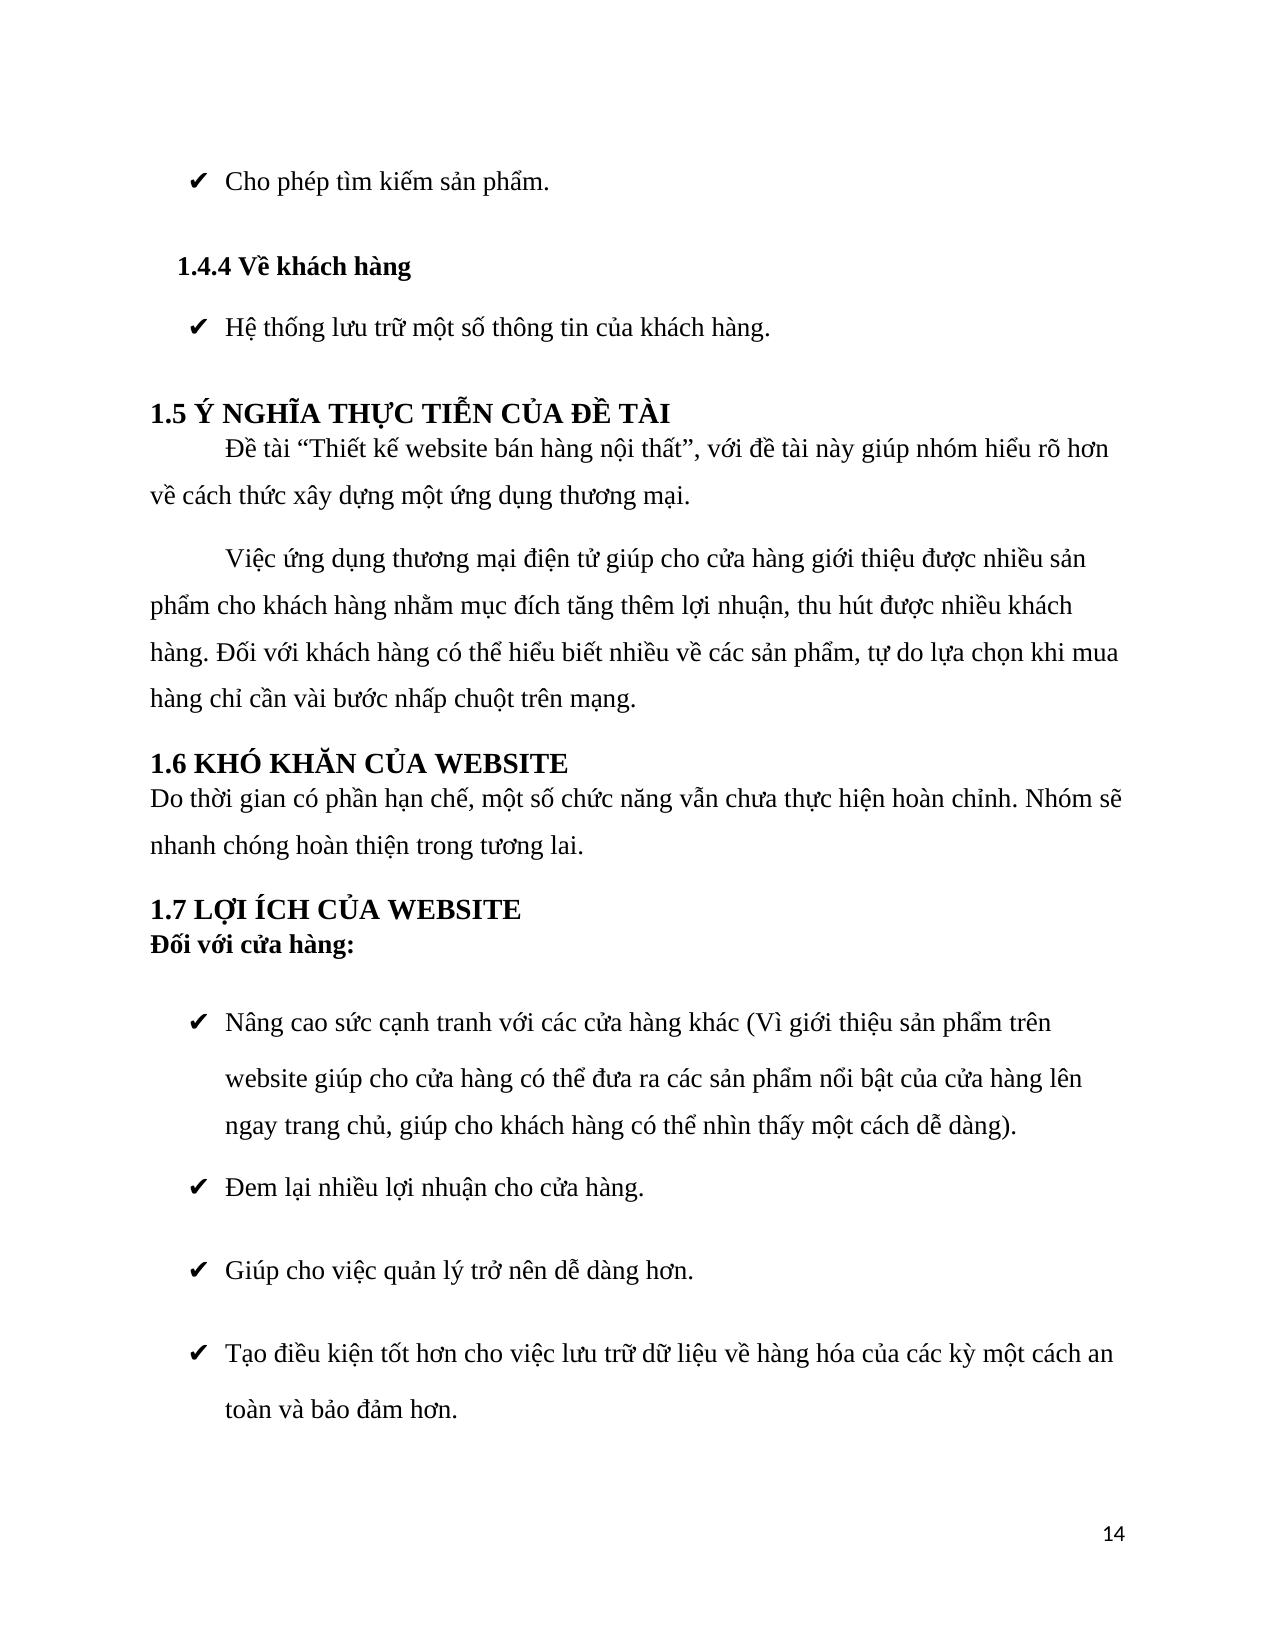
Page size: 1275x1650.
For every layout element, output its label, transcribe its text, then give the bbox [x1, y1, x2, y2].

list Nâng cao sức cạnh tranh với các cửa hàng khác (Vì giới thiệu sản phẩm trên website giúp cho cửa hàng có thể đưa ra các sản phẩm nổi bật của cửa hàng lên ngay trang chủ, giúp cho khách hàng có thể nhìn thấy một cách dễ dàng). [187, 992, 1125, 1140]
text Do thời gian có phần hạn chế, một số chức năng vẫn chưa thực hiện hoàn chỉnh. Nhóm sẽ nhanh chóng hoàn thiện trong tương lai. [150, 782, 1125, 860]
subtitle 1.4.4 Về khách hàng [150, 250, 1125, 281]
subtitle 1.5 Ý NGHĨA THỰC TIỄN CỦA ĐỀ TÀI [150, 396, 1125, 430]
list Hệ thống lưu trữ một số thông tin của khách hàng. [187, 297, 1125, 352]
text Đề tài “Thiết kế website bán hàng nội thất”, với đề tài này giúp nhóm hiểu rõ hơn về cách thức xây dựng một ứng dụng thương mại. [150, 433, 1125, 510]
list Giúp cho việc quản lý trở nên dễ dàng hơn. [187, 1239, 1125, 1295]
text Việc ứng dụng thương mại điện tử giúp cho cửa hàng giới thiệu được nhiều sản phẩm cho khách hàng nhằm mục đích tăng thêm lợi nhuận, thu hút được nhiều khách hàng. Đối với khách hàng có thể hiểu biết nhiều về các sản phẩm, tự do lựa chọn khi mua hàng chỉ cần vài bước nhấp chuột trên mạng. [150, 543, 1125, 714]
subtitle 1.6 KHÓ KHĂN CỦA WEBSITE [150, 746, 1125, 779]
list Tạo điều kiện tốt hơn cho việc lưu trữ dữ liệu về hàng hóa của các kỳ một cách an toàn và bảo đảm hơn. [187, 1322, 1125, 1424]
list Cho phép tìm kiếm sản phẩm. [187, 150, 1125, 206]
text Đối với cửa hàng: [150, 928, 1125, 959]
list Đem lại nhiều lợi nhuận cho cửa hàng. [187, 1156, 1125, 1211]
subtitle 1.7 LỢI ÍCH CỦA WEBSITE [150, 892, 1125, 926]
